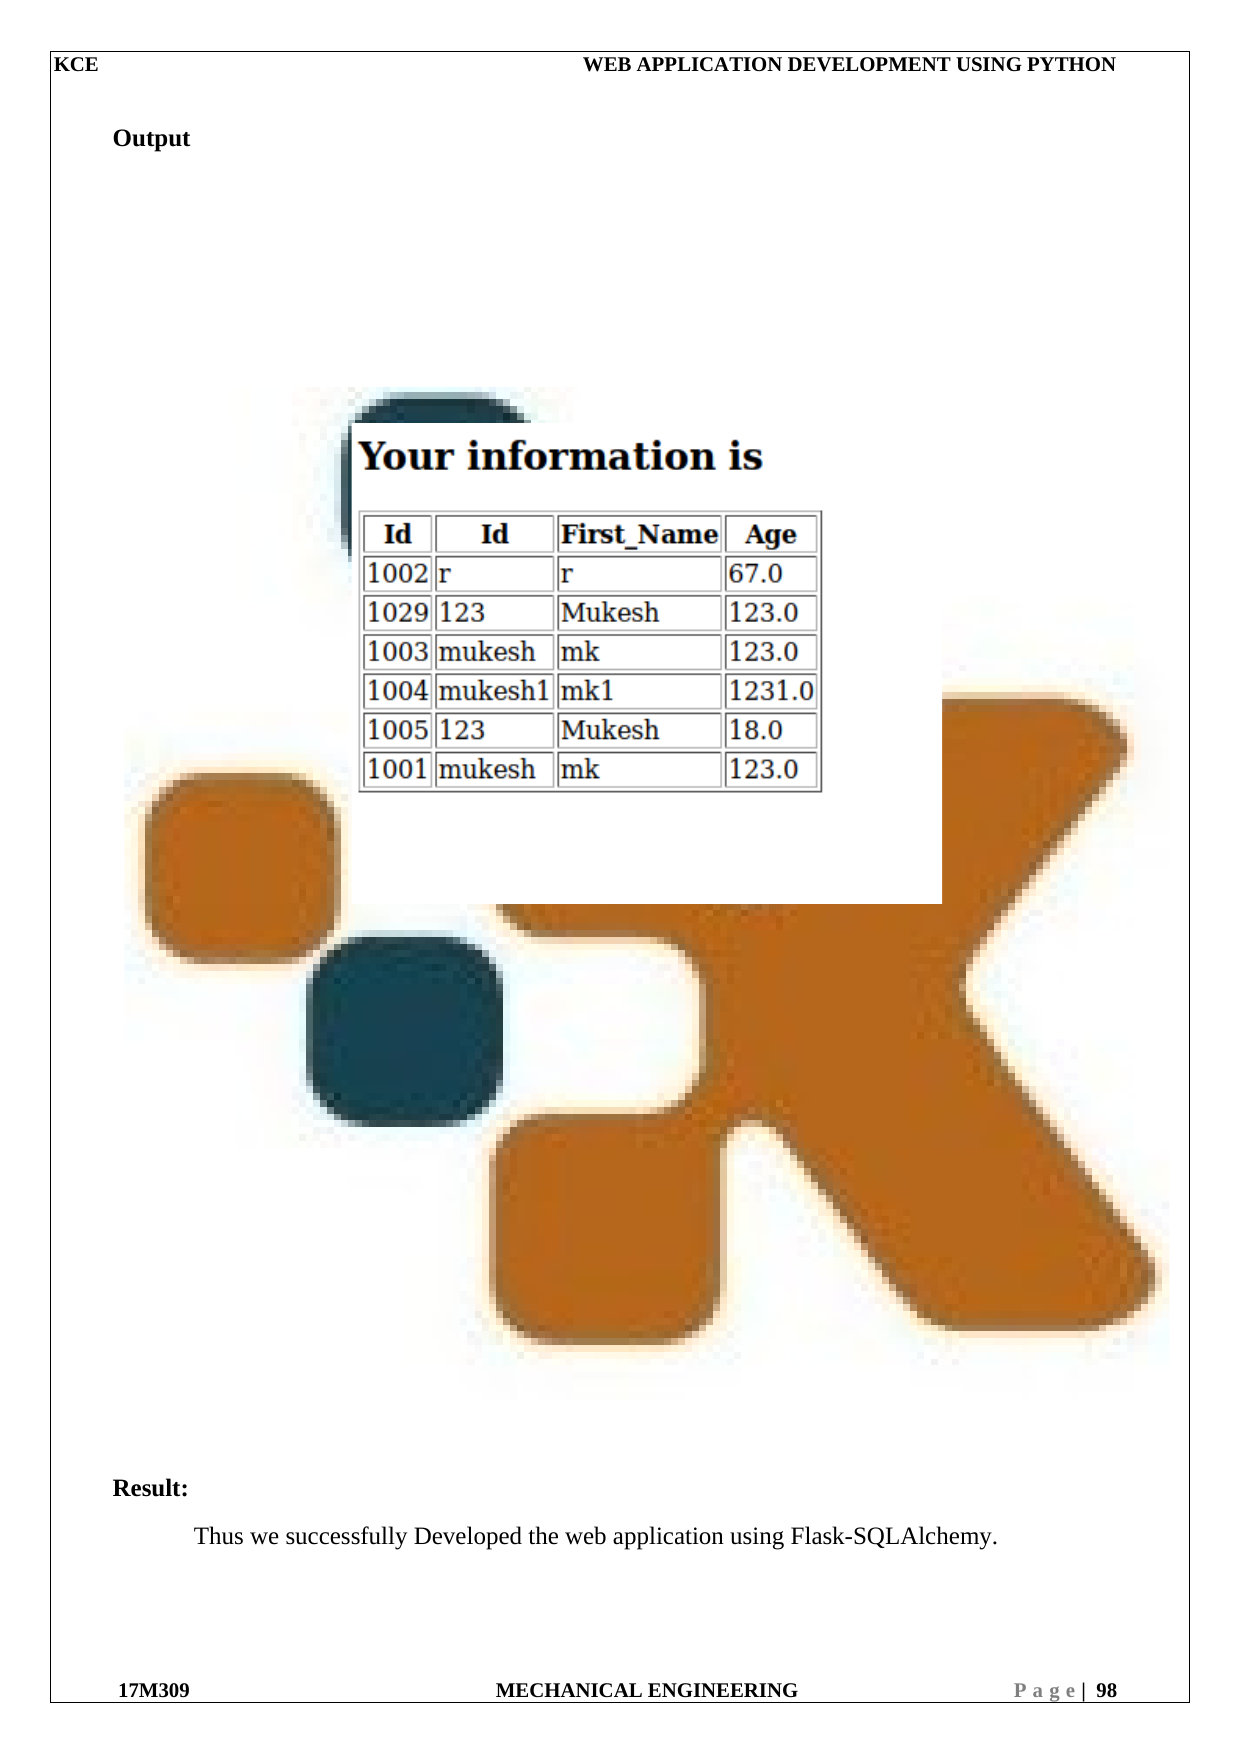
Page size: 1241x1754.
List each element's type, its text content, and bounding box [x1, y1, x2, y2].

text Result: [112, 1473, 1181, 1502]
text Output [112, 123, 1181, 152]
picture [124, 387, 1170, 1400]
text Thus we successfully Developed the web application using Flask-SQLAlchemy. [112, 1521, 1181, 1550]
